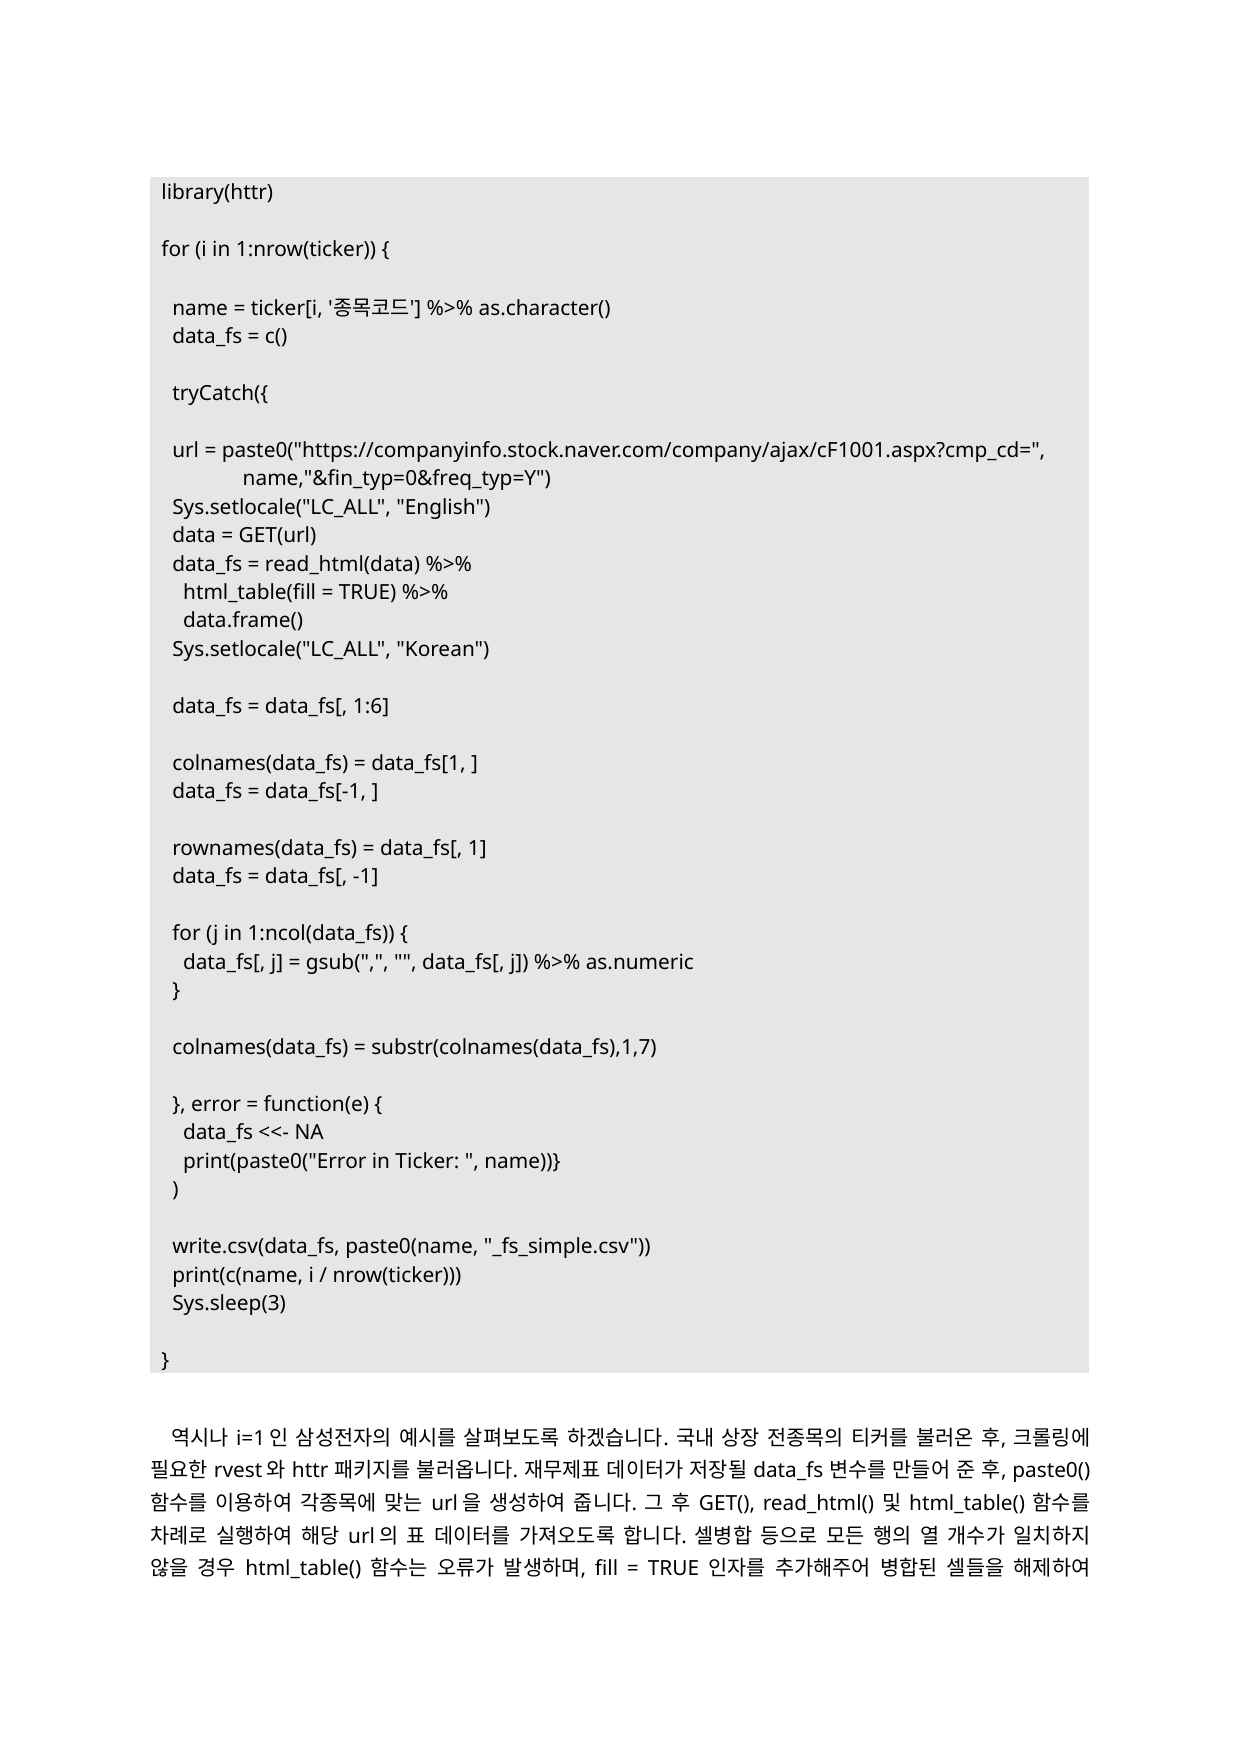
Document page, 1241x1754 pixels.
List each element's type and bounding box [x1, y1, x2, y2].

table_header [150, 177, 1089, 1373]
text [150, 1421, 1090, 1582]
